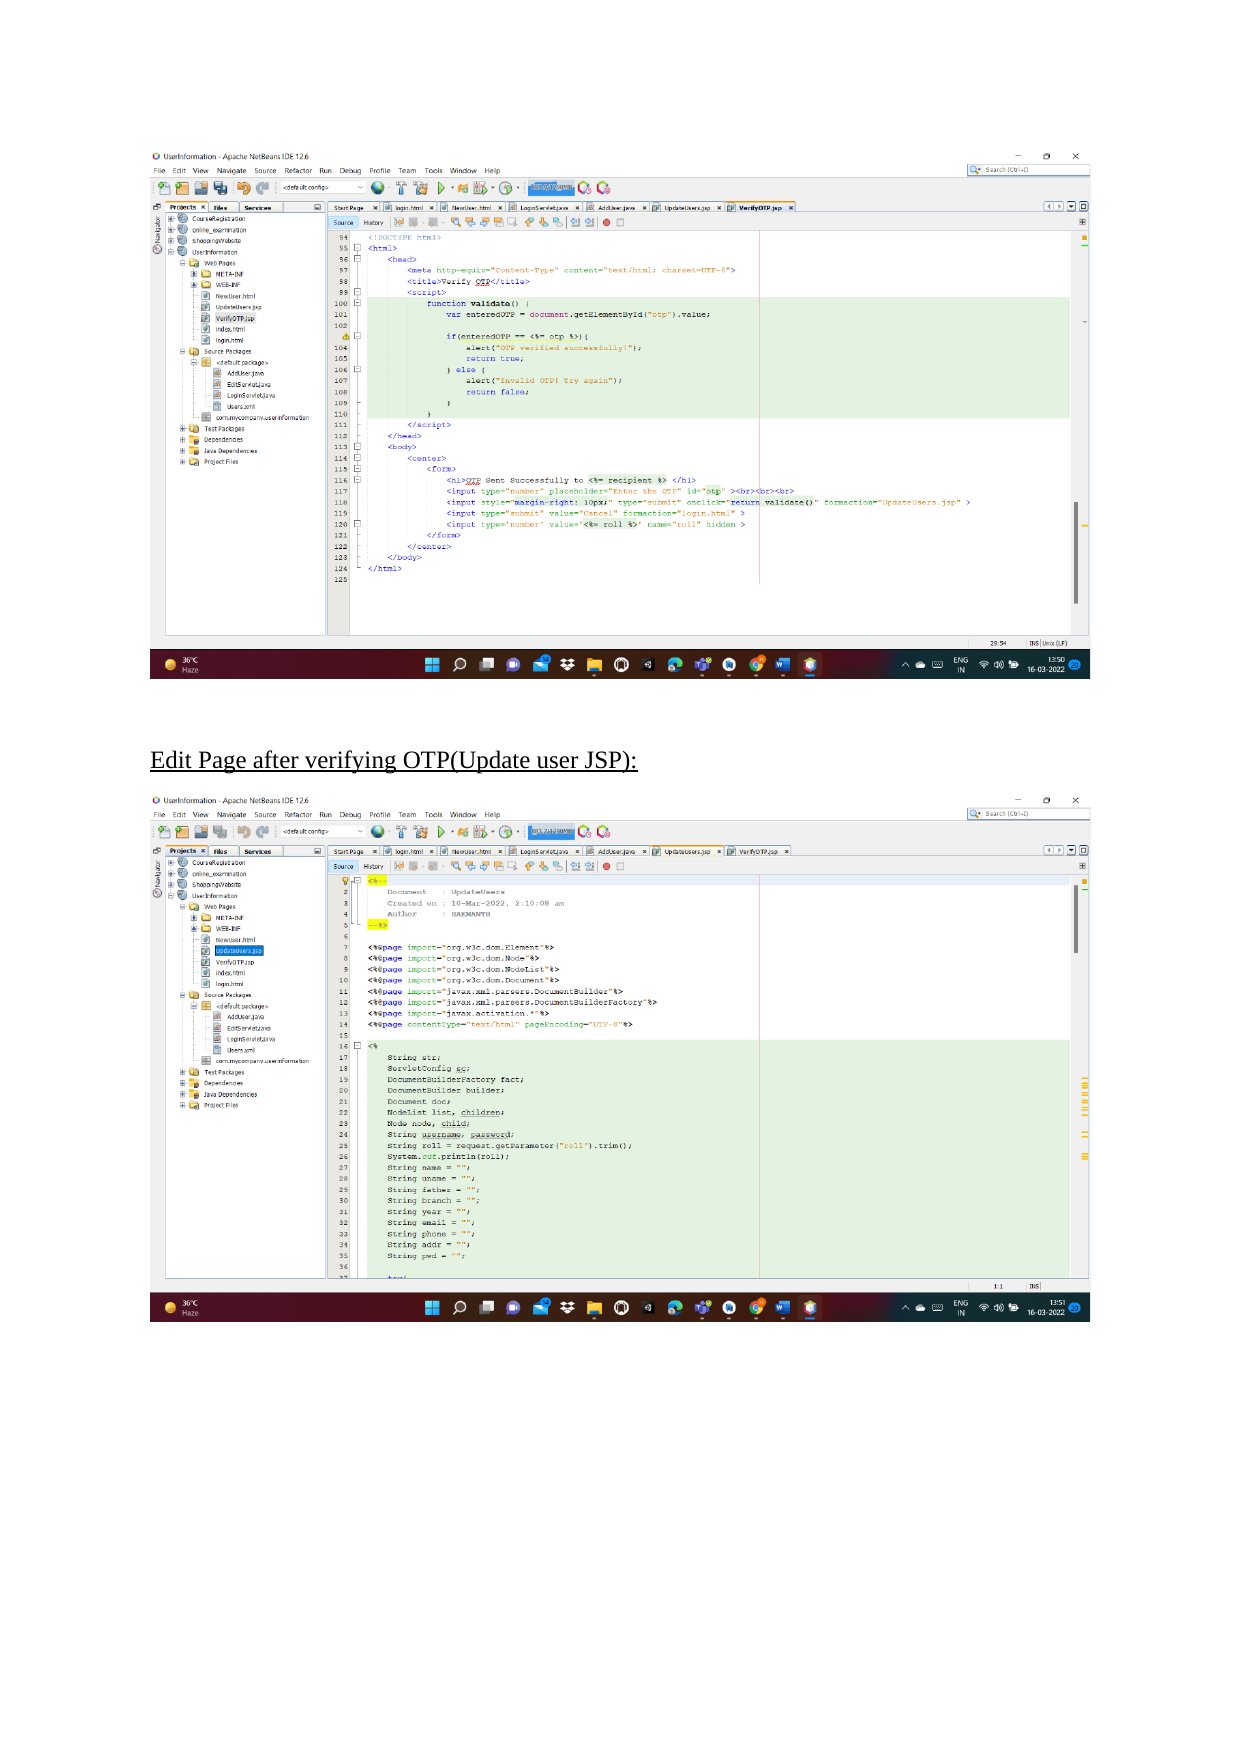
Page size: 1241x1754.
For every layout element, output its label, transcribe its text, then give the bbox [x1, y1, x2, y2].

picture [150, 793, 1091, 1322]
picture [150, 150, 1091, 679]
text Edit Page after verifying OTP(Update user JSP): [150, 745, 1090, 774]
